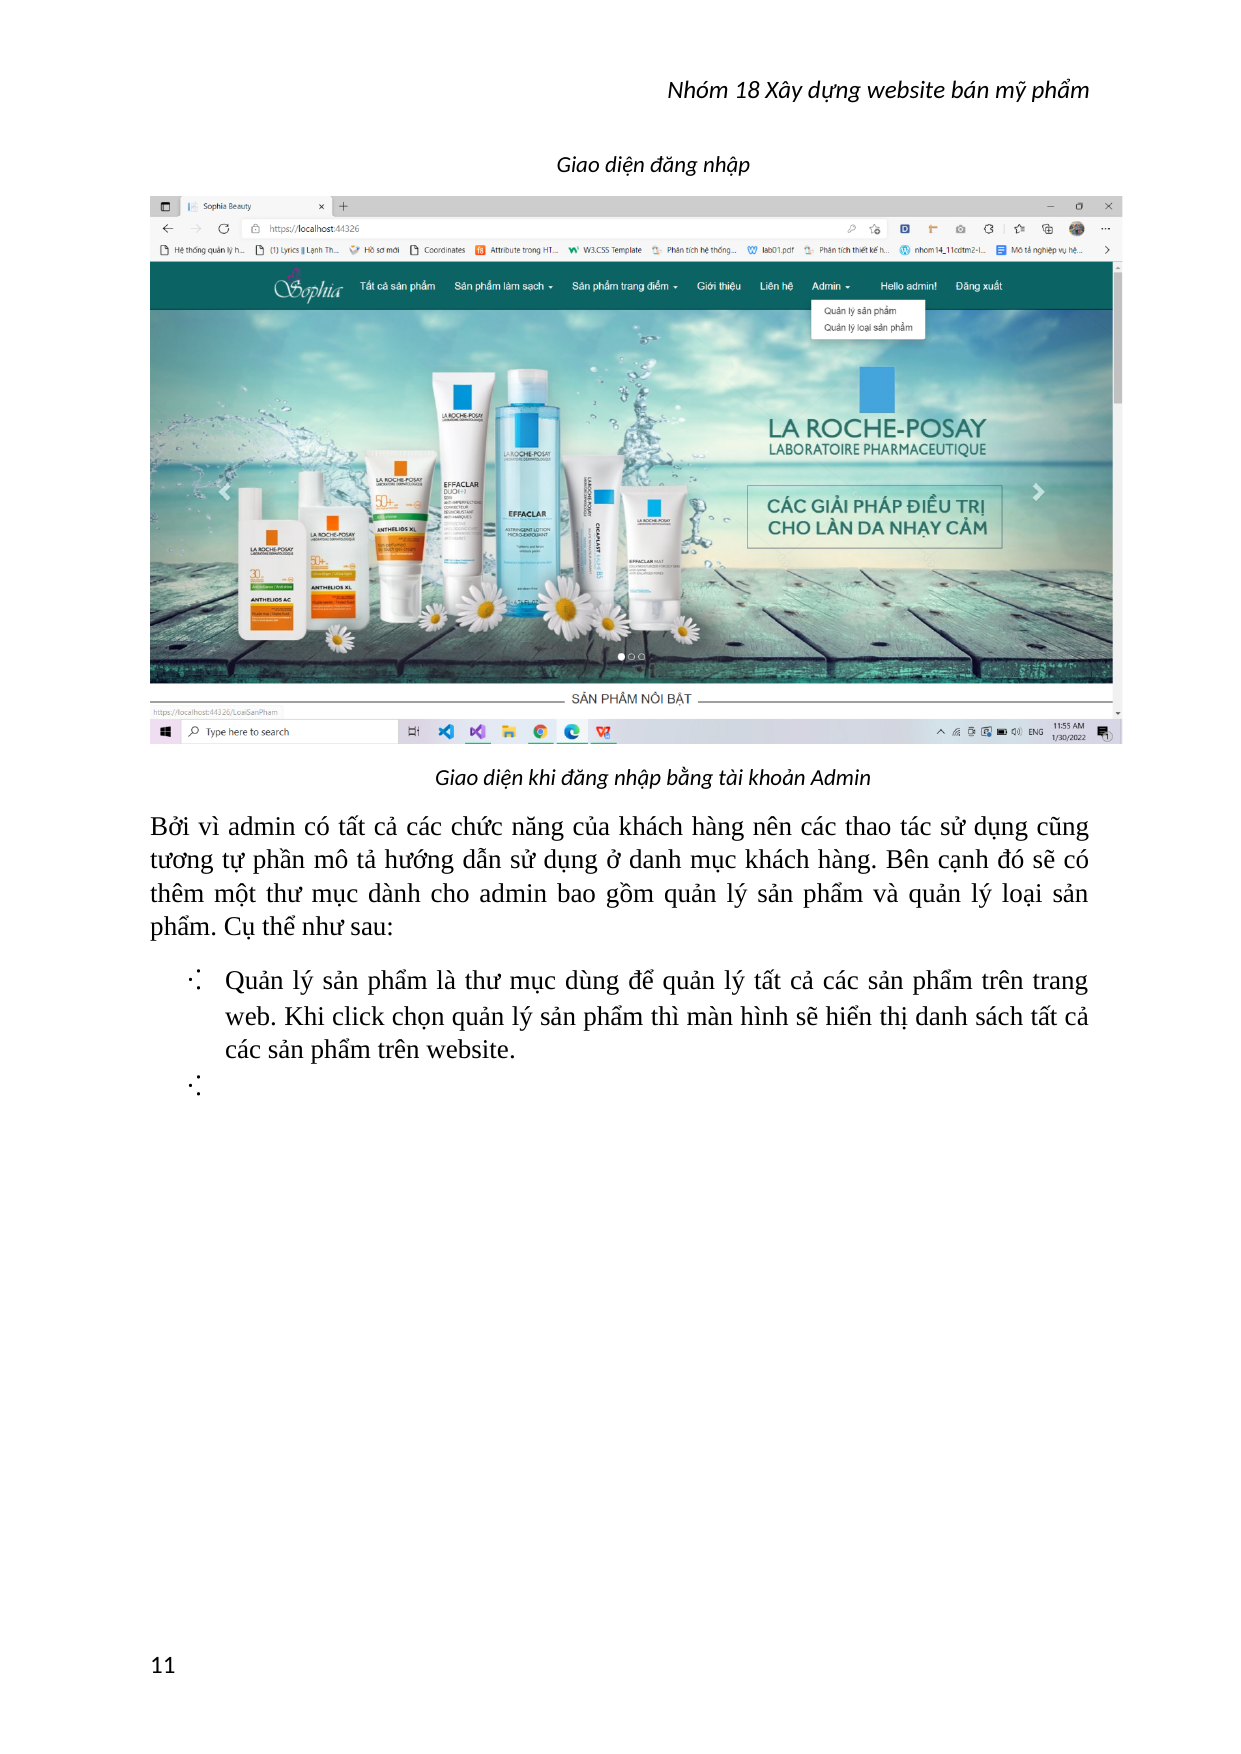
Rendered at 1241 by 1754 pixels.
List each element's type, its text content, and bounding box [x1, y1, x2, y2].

list Quản lý sản phẩm là thư mục dùng để quản lý tất cả các sản phẩm trên trang web. Khi click chọn quản lý sản phẩm thì màn hình sẽ hiển thị danh sách tất cả các sản phẩm trên website. [187, 961, 1090, 1064]
picture [150, 196, 1123, 744]
list Giao diện khi đăng nhập bằng tài khoản Admin [219, 763, 1090, 791]
text Bởi vì admin có tất cả các chức năng của khách hàng nên các thao tác sử dụng cũng tương tự phần mô tả hướng dẫn sử dụng ở danh mục khách hàng. Bên cạnh đó sẽ có thêm một thư mục dành cho admin bao gồm quản lý sản phẩm và quản lý loại sản phẩm. Cụ thể như sau: [150, 810, 1090, 941]
list Giao diện đăng nhập [219, 150, 1090, 178]
